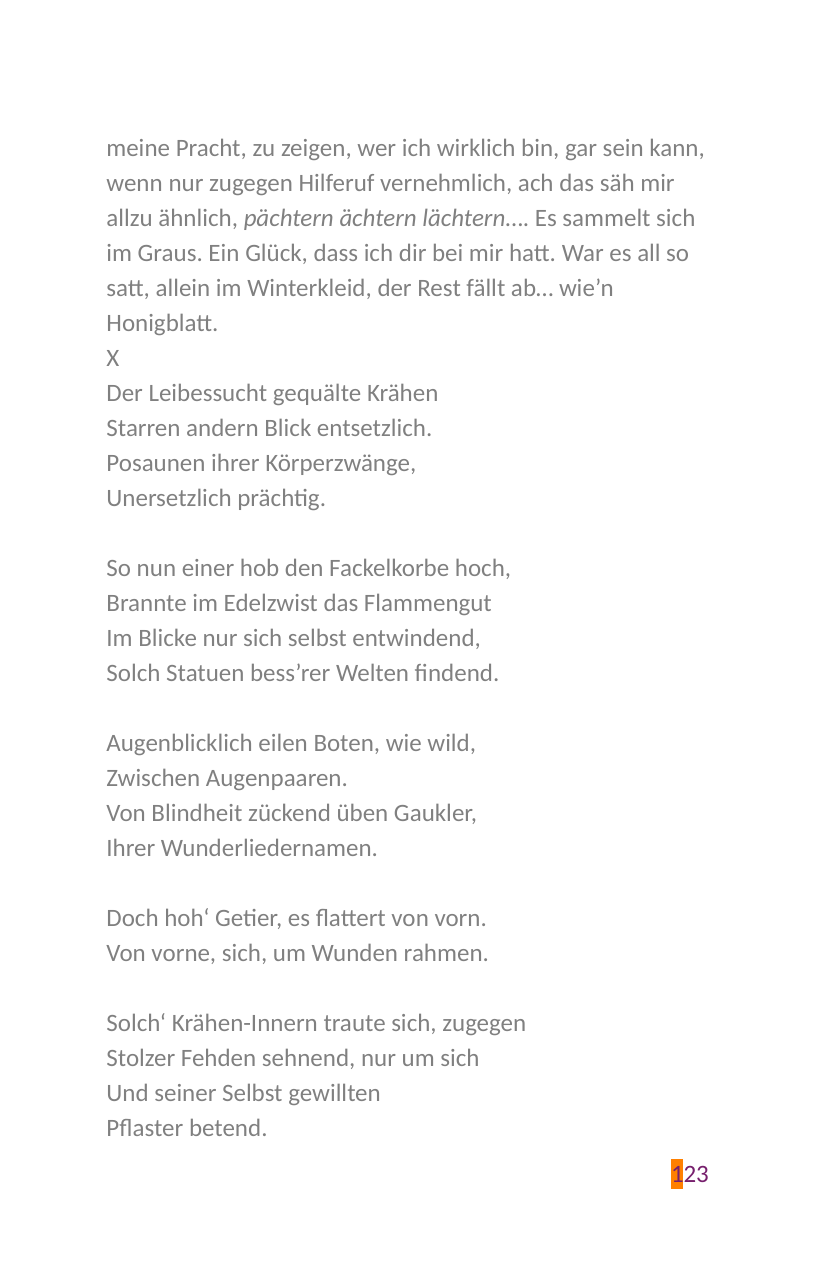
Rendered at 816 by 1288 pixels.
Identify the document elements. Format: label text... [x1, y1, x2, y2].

text Posaunen ihrer Körperzwänge, [106, 447, 709, 477]
text Zwischen Augenpaaren. [106, 762, 709, 792]
text Solch‘ Krähen-Innern traute sich, zugegen [106, 1007, 709, 1037]
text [106, 132, 709, 337]
text Von vorne, sich, um Wunden rahmen. [106, 937, 709, 967]
text Doch hoh‘ Getier, es flattert von vorn. [106, 902, 709, 932]
text Ihrer Wunderliedernamen. [106, 832, 709, 862]
text Brannte im Edelzwist das Flammengut [106, 587, 709, 617]
text Augenblicklich eilen Boten, wie wild, [106, 727, 709, 757]
text Stolzer Fehden sehnend, nur um sich [106, 1042, 709, 1072]
text So nun einer hob den Fackelkorbe hoch, [106, 552, 709, 582]
text Im Blicke nur sich selbst entwindend, [106, 622, 709, 652]
text Pflaster betend. [106, 1112, 709, 1142]
text Starren andern Blick entsetzlich. [106, 412, 709, 442]
text X [106, 342, 709, 372]
text Solch Statuen bess’rer Welten findend. [106, 657, 709, 687]
text Unersetzlich prächtig. [106, 482, 709, 512]
text Und seiner Selbst gewillten [106, 1077, 709, 1107]
text Der Leibessucht gequälte Krähen [106, 377, 709, 407]
text Von Blindheit zückend üben Gaukler, [106, 797, 709, 827]
